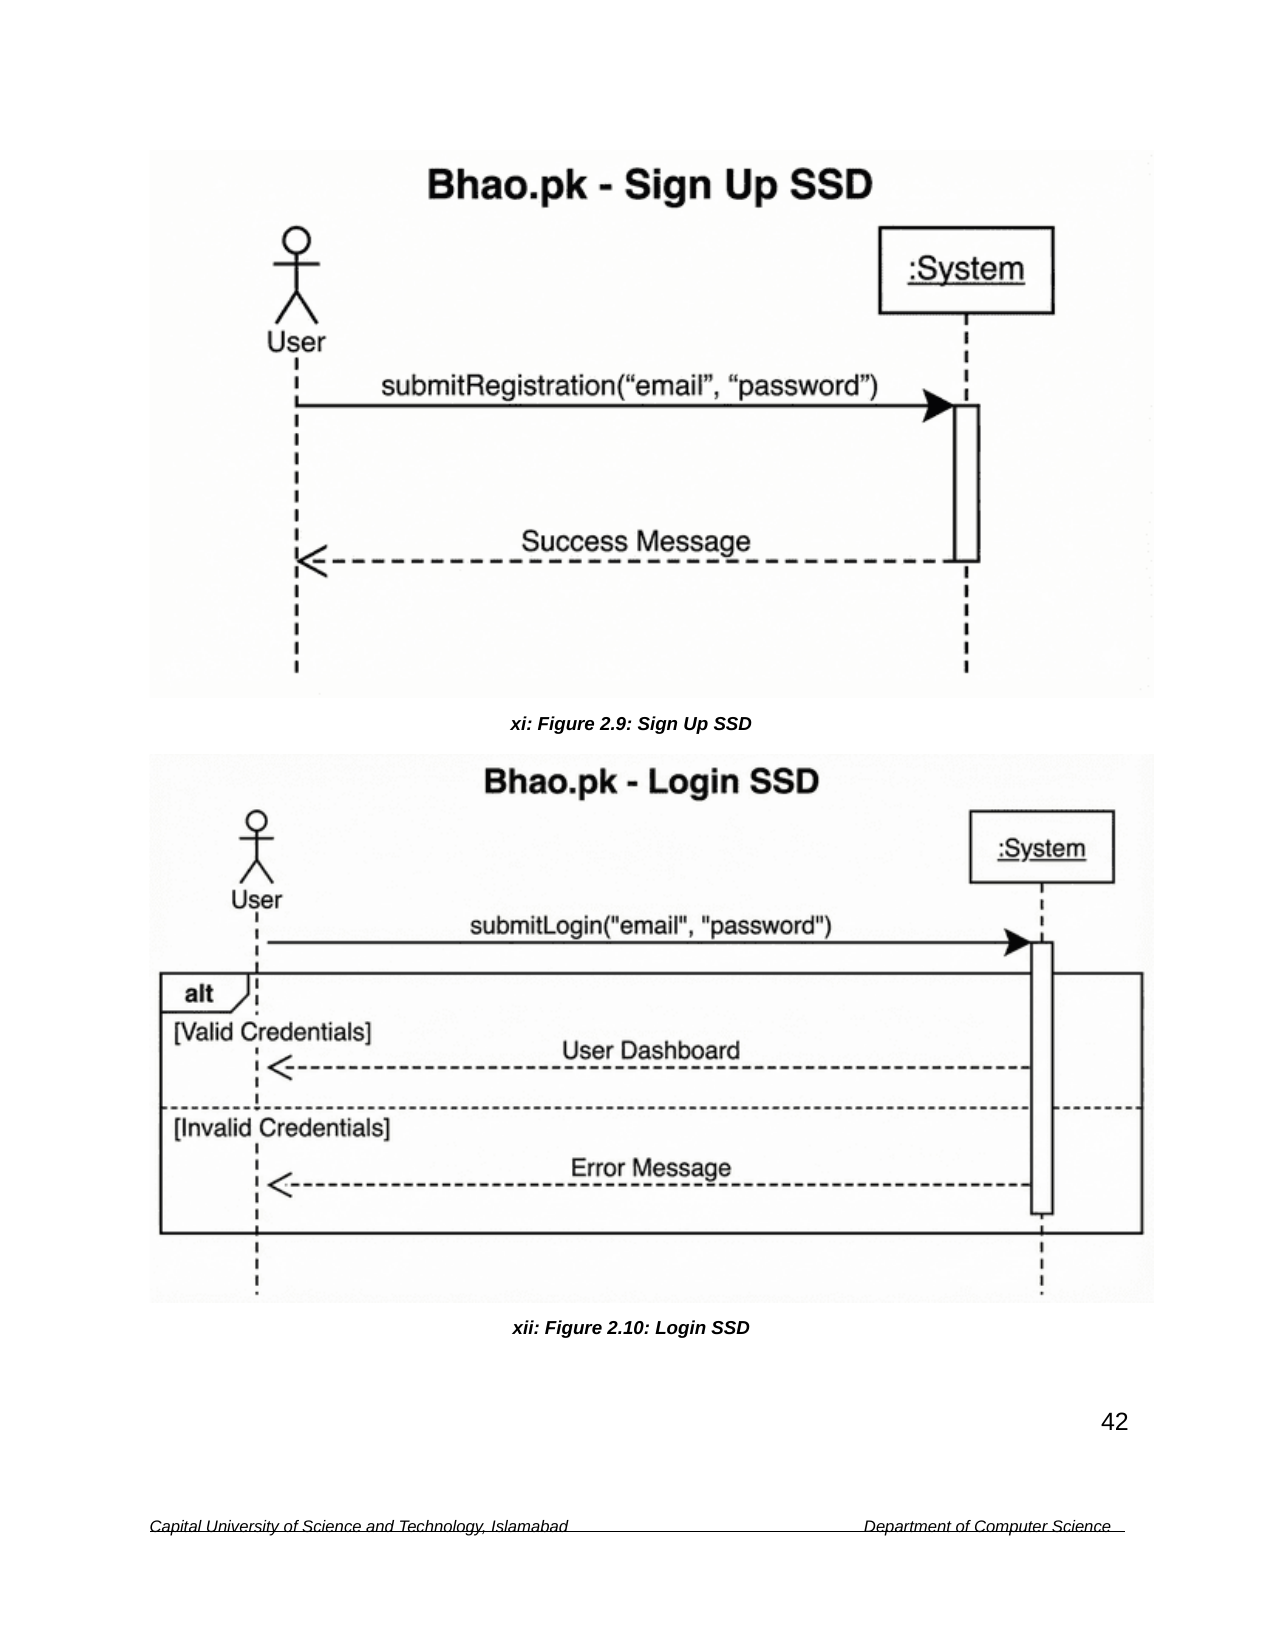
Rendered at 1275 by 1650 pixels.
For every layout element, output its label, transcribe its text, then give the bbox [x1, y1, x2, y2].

picture [149, 150, 1154, 698]
picture [149, 754, 1154, 1303]
text xi: Figure 2.9: Sign Up SSD [236, 712, 1028, 734]
text xii: Figure 2.10: Login SSD [236, 1317, 1028, 1338]
